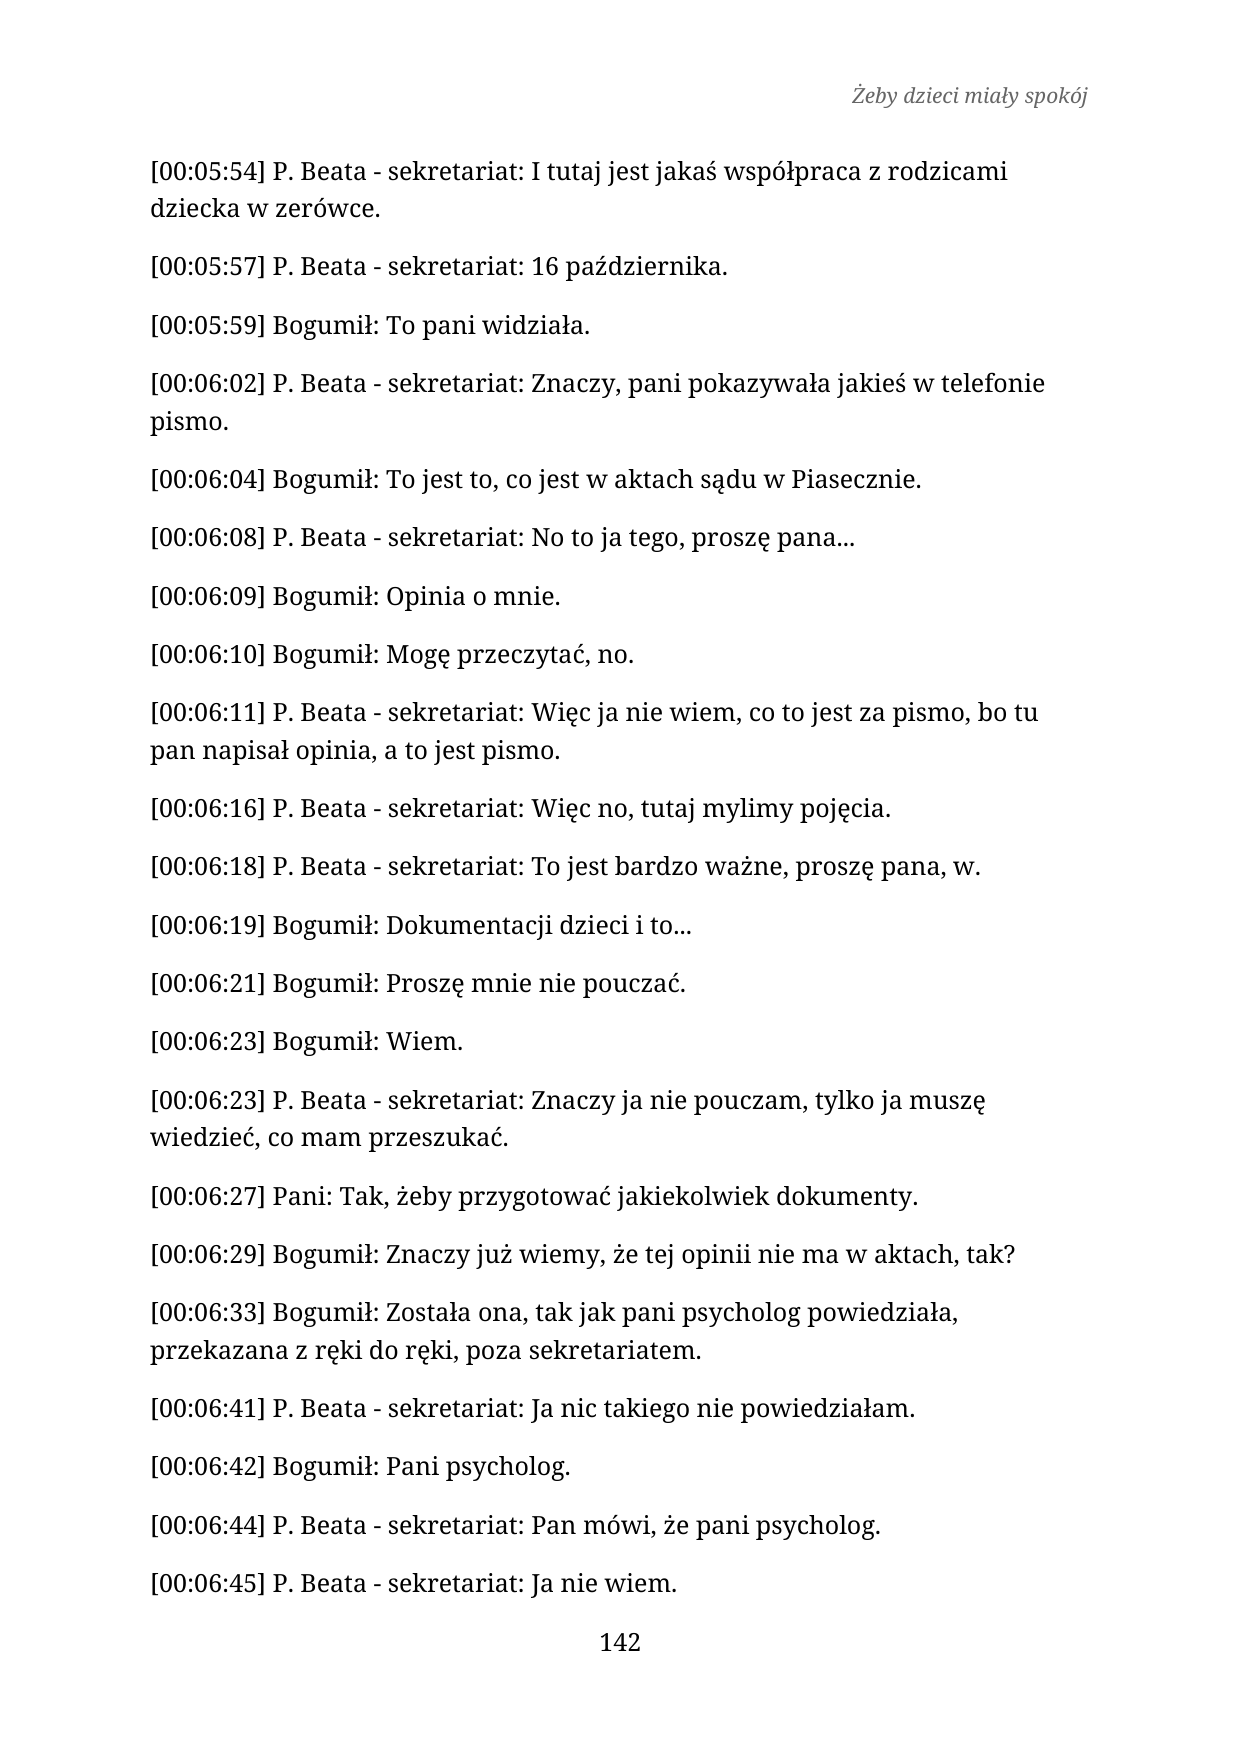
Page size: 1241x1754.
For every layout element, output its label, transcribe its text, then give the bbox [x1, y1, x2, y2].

text [00:06:44] P. Beata - sekretariat: Pan mówi, że pani psycholog. [150, 1504, 1090, 1542]
text [00:05:54] P. Beata - sekretariat: I tutaj jest jakaś współpraca z rodzicami dziecka w zerówce. [150, 150, 1090, 225]
text [00:06:04] Bogumił: To jest to, co jest w aktach sądu w Piasecznie. [150, 458, 1090, 496]
text [00:06:19] Bogumił: Dokumentacji dzieci i to... [150, 904, 1090, 942]
text [00:06:23] P. Beata - sekretariat: Znaczy ja nie pouczam, tylko ja muszę wiedzieć, co mam przeszukać. [150, 1079, 1090, 1154]
text [00:06:11] P. Beata - sekretariat: Więc ja nie wiem, co to jest za pismo, bo tu pan napisał opinia, a to jest pismo. [150, 692, 1090, 767]
text [00:06:27] Pani: Tak, żeby przygotować jakiekolwiek dokumenty. [150, 1175, 1090, 1212]
text [00:06:21] Bogumił: Proszę mnie nie pouczać. [150, 962, 1090, 1000]
text [00:06:45] P. Beata - sekretariat: Ja nie wiem. [150, 1562, 1090, 1600]
text [00:06:08] P. Beata - sekretariat: No to ja tego, proszę pana... [150, 517, 1090, 554]
text [00:05:59] Bogumił: To pani widziała. [150, 304, 1090, 342]
text [00:05:57] P. Beata - sekretariat: 16 października. [150, 246, 1090, 283]
text [00:06:02] P. Beata - sekretariat: Znaczy, pani pokazywała jakieś w telefonie pismo. [150, 362, 1090, 437]
text [00:06:18] P. Beata - sekretariat: To jest bardzo ważne, proszę pana, w. [150, 846, 1090, 883]
text [00:06:23] Bogumił: Wiem. [150, 1021, 1090, 1058]
text [00:06:10] Bogumił: Mogę przeczytać, no. [150, 633, 1090, 671]
text [00:06:09] Bogumił: Opinia o mnie. [150, 575, 1090, 612]
text [00:06:29] Bogumił: Znaczy już wiemy, że tej opinii nie ma w aktach, tak? [150, 1233, 1090, 1271]
text [00:06:41] P. Beata - sekretariat: Ja nic takiego nie powiedziałam. [150, 1387, 1090, 1425]
text [00:06:42] Bogumił: Pani psycholog. [150, 1446, 1090, 1483]
text [00:06:16] P. Beata - sekretariat: Więc no, tutaj mylimy pojęcia. [150, 787, 1090, 825]
text [00:06:33] Bogumił: Została ona, tak jak pani psycholog powiedziała, przekazana z ręki do ręki, poza sekretariatem. [150, 1292, 1090, 1367]
